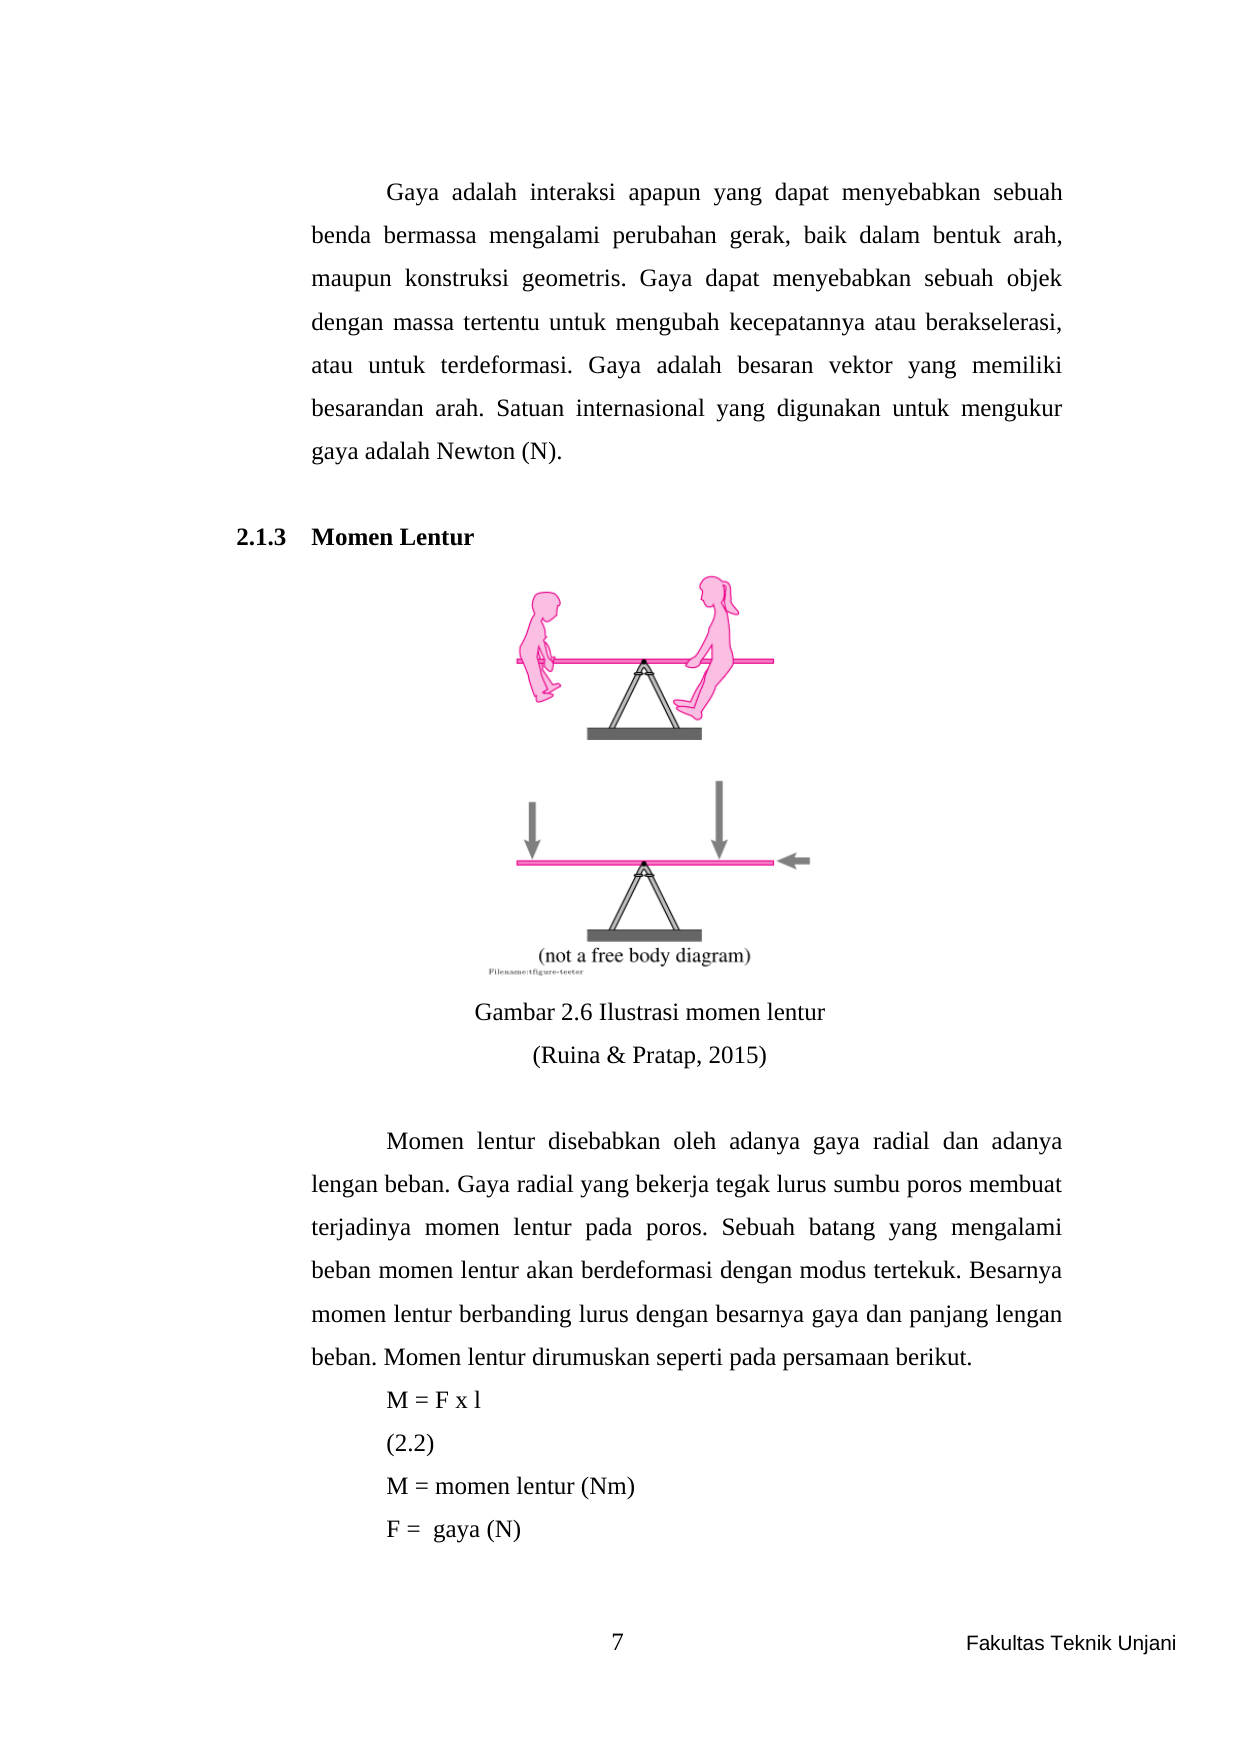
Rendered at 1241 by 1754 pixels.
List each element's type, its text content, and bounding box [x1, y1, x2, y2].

text Gaya adalah interaksi apapun yang dapat menyebabkan sebuah benda bermassa mengalami perubahan gerak, baik dalam bentuk arah, maupun konstruksi geometris. Gaya dapat menyebabkan sebuah objek dengan massa tertentu untuk mengubah kecepatannya atau berakselerasi, atau untuk terdeformasi. Gaya adalah besaran vektor yang memiliki besarandan arah. Satuan internasional yang digunakan untuk mengukur gaya adalah Newton (N). [311, 177, 1063, 465]
text M = F x l (2.2) [311, 1385, 1063, 1457]
text F = gaya (N) [311, 1514, 1063, 1543]
picture [460, 565, 839, 983]
subtitle 2.1.3 Momen Lentur [236, 522, 1063, 551]
text M = momen lentur (Nm) [311, 1471, 1063, 1500]
text Momen lentur disebabkan oleh adanya gaya radial dan adanya lengan beban. Gaya radial yang bekerja tegak lurus sumbu poros membuat terjadinya momen lentur pada poros. Sebuah batang yang mengalami beban momen lentur akan berdeformasi dengan modus tertekuk. Besarnya momen lentur berbanding lurus dengan besarnya gaya dan panjang lengan beban. Momen lentur dirumuskan seperti pada persamaan berikut. [311, 1126, 1063, 1371]
